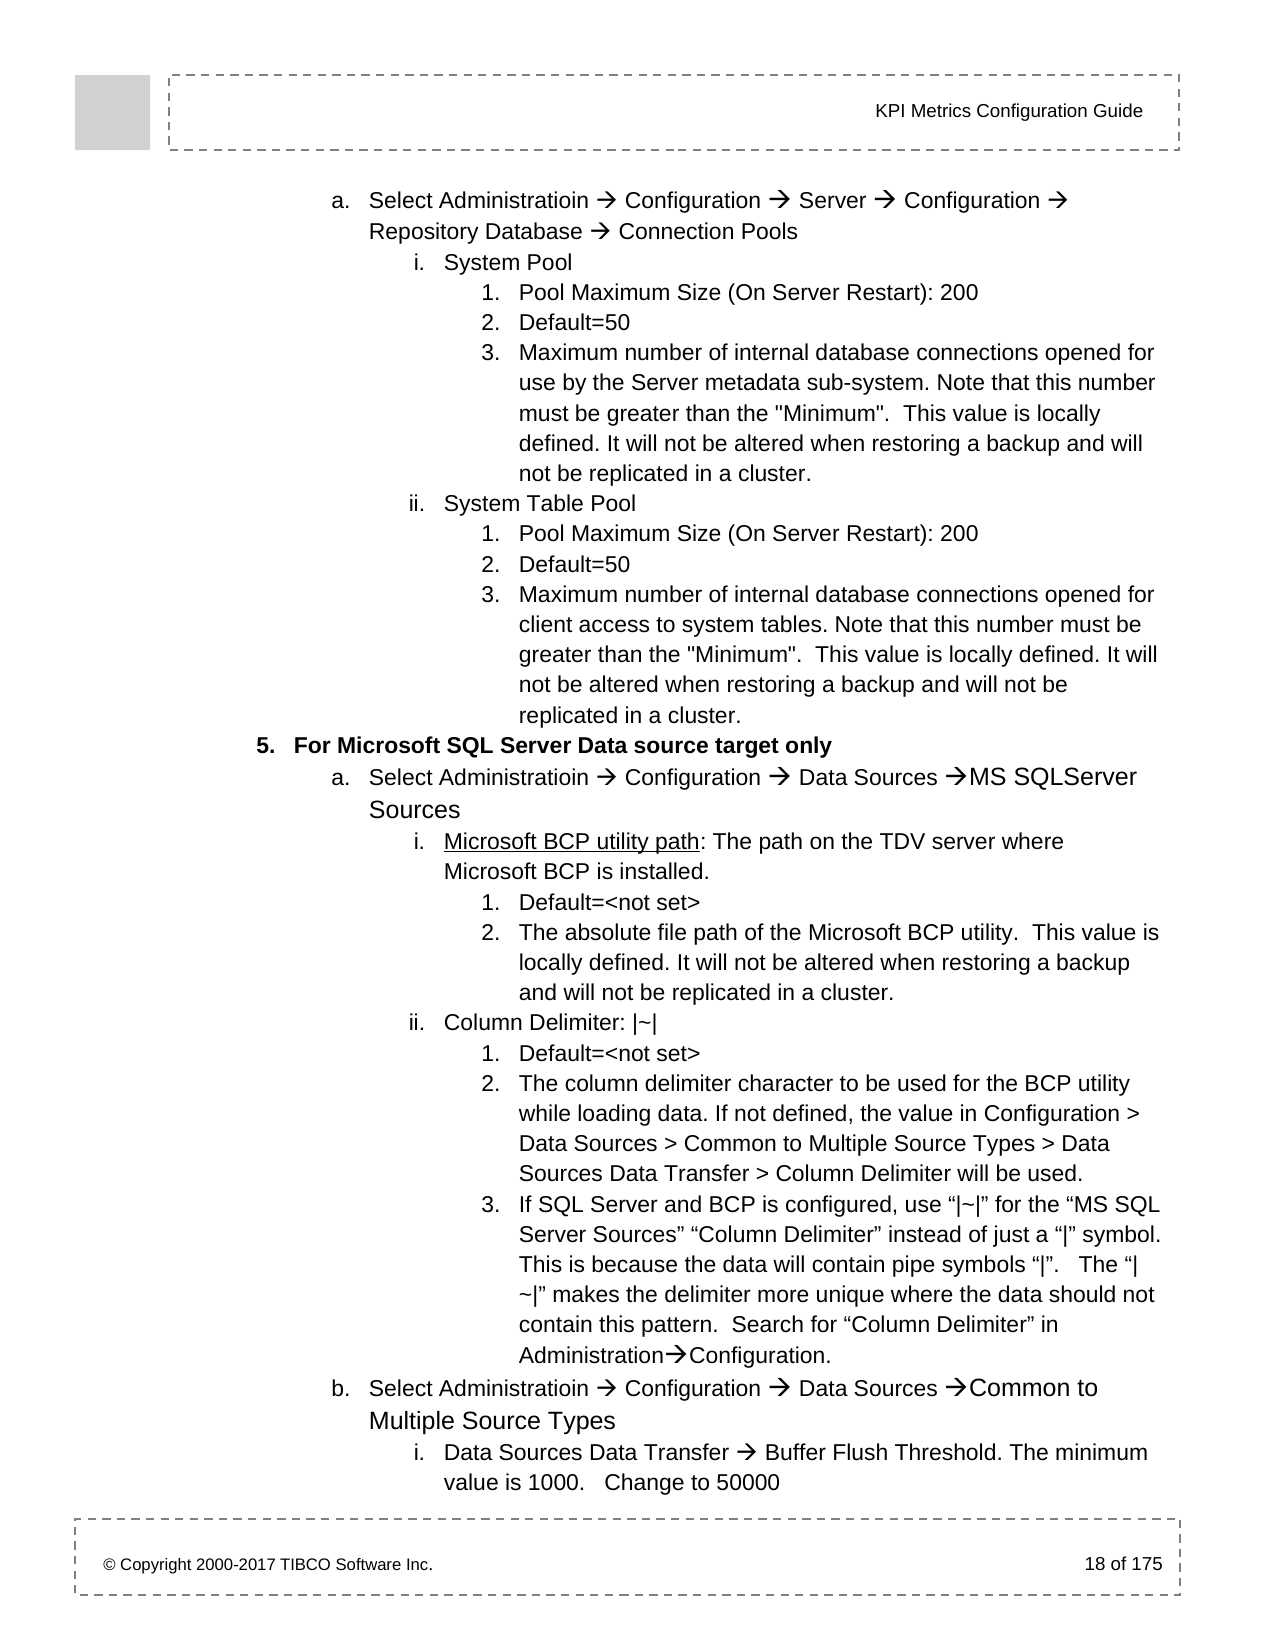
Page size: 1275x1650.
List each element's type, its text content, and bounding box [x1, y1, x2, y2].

list System Table Pool [425, 490, 1162, 516]
list For Microsoft SQL Server Data source target only [256, 732, 1162, 758]
list Data Sources Data Transfer Buffer Flush Threshold. The minimum value is 1000. Change to 50000 [425, 1439, 1162, 1495]
list Pool Maximum Size (On Server Restart): 200 [481, 279, 1162, 305]
list Default=50 [481, 309, 1162, 335]
list If SQL Server and BCP is configured, use “|~|” for the “MS SQL Server Sources” “Column Delimiter” instead of just a “|” symbol. This is because the data will contain pipe symbols “|”. The “|~|” makes the delimiter more unique where the data should not contain this pattern. Search for “Column Delimiter” in AdministrationConfiguration. [481, 1191, 1162, 1368]
list Maximum number of internal database connections opened for use by the Server metadata sub-system. Note that this number must be greater than the "Minimum". This value is locally defined. It will not be altered when restoring a backup and will not be replicated in a cluster. [481, 339, 1162, 486]
list Column Delimiter: |~| [425, 1009, 1162, 1036]
list Select Administratioin Configuration Server Configuration Repository Database Connection Pools [331, 187, 1162, 244]
list Select Administratioin Configuration Data Sources MS SQLServer Sources [331, 762, 1162, 824]
list System Pool [425, 248, 1162, 275]
list Pool Maximum Size (On Server Restart): 200 [481, 520, 1162, 547]
list The absolute file path of the Microsoft BCP utility. This value is locally defined. It will not be altered when restoring a backup and will not be replicated in a cluster. [481, 919, 1162, 1006]
list Select Administratioin Configuration Data Sources Common to Multiple Source Types [331, 1372, 1162, 1434]
list Default=<not set> [481, 888, 1162, 915]
list Microsoft BCP utility path: The path on the TDV server where Microsoft BCP is installed. [425, 828, 1162, 885]
list Default=50 [481, 551, 1162, 577]
list Maximum number of internal database connections opened for client access to system tables. Note that this number must be greater than the "Minimum". This value is locally defined. It will not be altered when restoring a backup and will not be replicated in a cluster. [481, 581, 1162, 728]
list Default=<not set> [481, 1039, 1162, 1066]
list The column delimiter character to be used for the BCP utility while loading data. If not defined, the value in Configuration > Data Sources > Common to Multiple Source Types > Data Sources Data Transfer > Column Delimiter will be used. [481, 1070, 1162, 1187]
